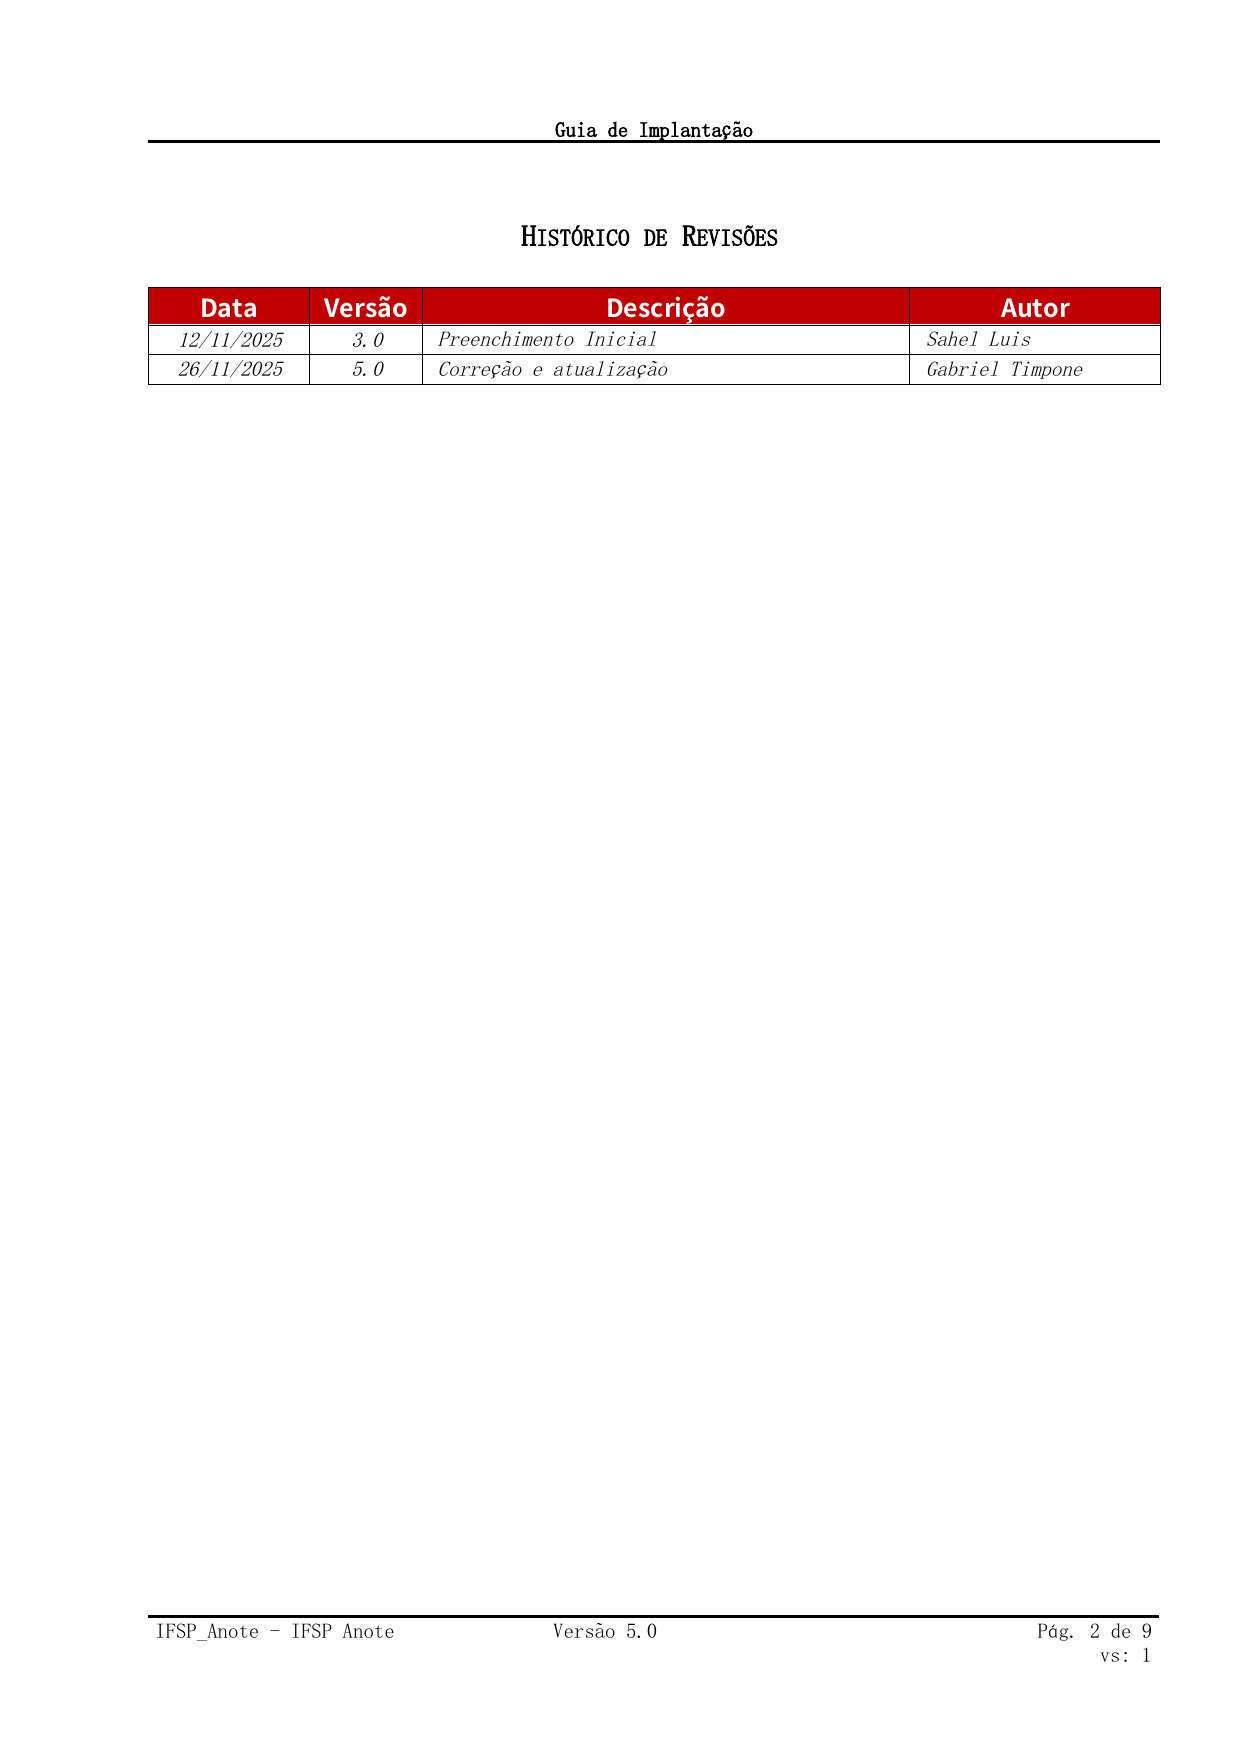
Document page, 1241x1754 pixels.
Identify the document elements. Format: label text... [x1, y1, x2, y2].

table_cell 12/11/2025 [149, 326, 309, 354]
table_header Descrição [423, 288, 909, 324]
table_header Versão [310, 288, 422, 324]
title Histórico de Revisões [148, 217, 1152, 250]
table_cell 26/11/2025 [149, 355, 309, 384]
table_cell Preenchimento Inicial [423, 326, 909, 354]
table_cell Correção e atualização [423, 355, 909, 384]
table_header Data [149, 288, 309, 324]
table_cell 5.0 [310, 355, 422, 384]
table_cell Sahel Luis [910, 326, 1160, 354]
table_header Autor [910, 288, 1160, 324]
table_cell 3.0 [310, 326, 422, 354]
table_cell Gabriel Timpone [910, 355, 1160, 384]
